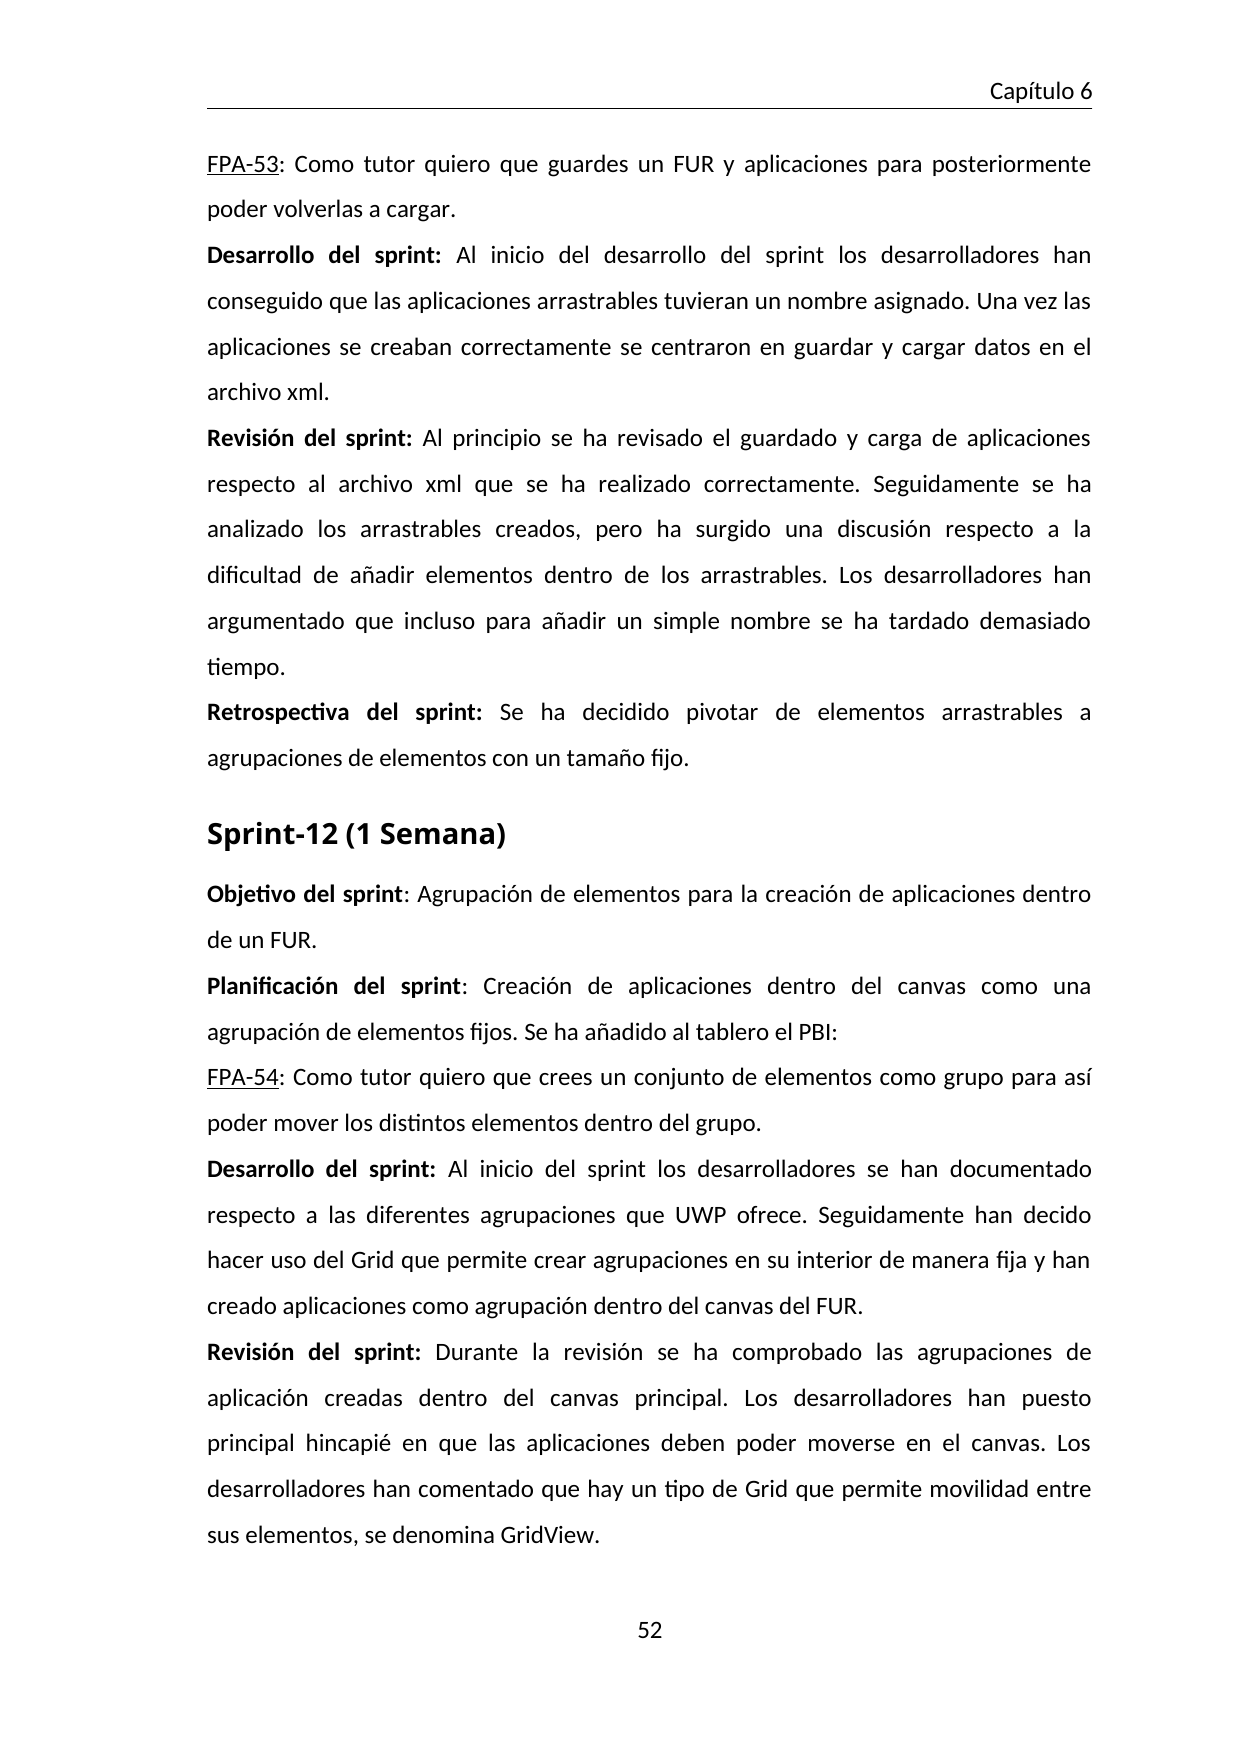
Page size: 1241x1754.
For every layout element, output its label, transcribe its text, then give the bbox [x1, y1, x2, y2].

text Planificación del sprint: Creación de aplicaciones dentro del canvas como una agrupación de elementos fijos. Se ha añadido al tablero el PBI: [207, 970, 1092, 1046]
text FPA-53: Como tutor quiero que guardes un FUR y aplicaciones para posteriormente poder volverlas a cargar. [207, 148, 1092, 224]
text Retrospectiva del sprint: Se ha decidido pivotar de elementos arrastrables a agrupaciones de elementos con un tamaño fijo. [207, 696, 1092, 773]
text Revisión del sprint: Durante la revisión se ha comprobado las agrupaciones de aplicación creadas dentro del canvas principal. Los desarrolladores han puesto principal hincapié en que las aplicaciones deben poder moverse en el canvas. Los desarrolladores han comentado que hay un tipo de Grid que permite movilidad entre sus elementos, se denomina GridView. [207, 1336, 1092, 1549]
text Desarrollo del sprint: Al inicio del sprint los desarrolladores se han documentado respecto a las diferentes agrupaciones que UWP ofrece. Seguidamente han decido hacer uso del Grid que permite crear agrupaciones en su interior de manera fija y han creado aplicaciones como agrupación dentro del canvas del FUR. [207, 1153, 1092, 1321]
text FPA-54: Como tutor quiero que crees un conjunto de elementos como grupo para así poder mover los distintos elementos dentro del grupo. [207, 1062, 1092, 1138]
text Desarrollo del sprint: Al inicio del desarrollo del sprint los desarrolladores han conseguido que las aplicaciones arrastrables tuvieran un nombre asignado. Una vez las aplicaciones se creaban correctamente se centraron en guardar y cargar datos en el archivo xml. [207, 239, 1092, 407]
subtitle Sprint-12 (1 Semana) [207, 813, 1092, 853]
text Revisión del sprint: Al principio se ha revisado el guardado y carga de aplicaciones respecto al archivo xml que se ha realizado correctamente. Seguidamente se ha analizado los arrastrables creados, pero ha surgido una discusión respecto a la dificultad de añadir elementos dentro de los arrastrables. Los desarrolladores han argumentado que incluso para añadir un simple nombre se ha tardado demasiado tiempo. [207, 422, 1092, 681]
text Objetivo del sprint: Agrupación de elementos para la creación de aplicaciones dentro de un FUR. [207, 879, 1092, 955]
